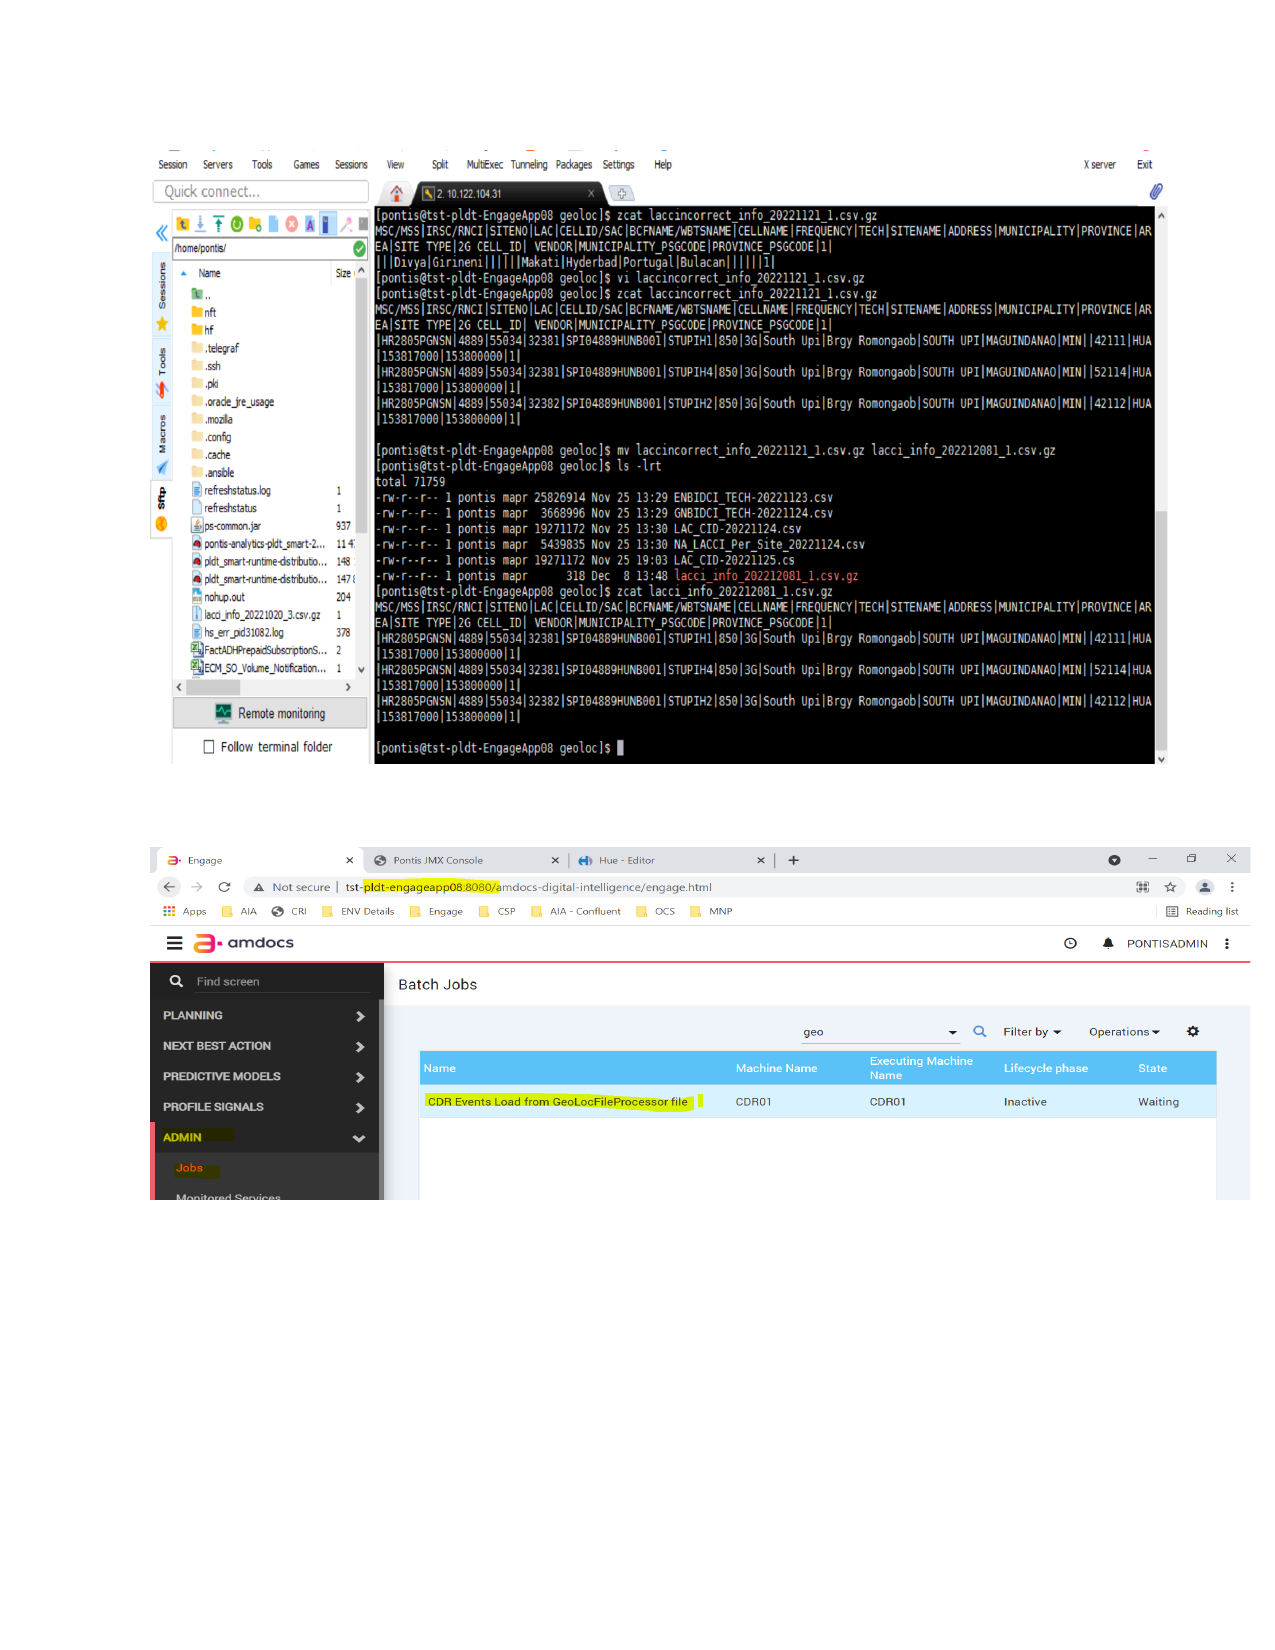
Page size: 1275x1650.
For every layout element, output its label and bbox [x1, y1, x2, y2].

picture [150, 847, 1251, 1200]
picture [150, 150, 1168, 764]
